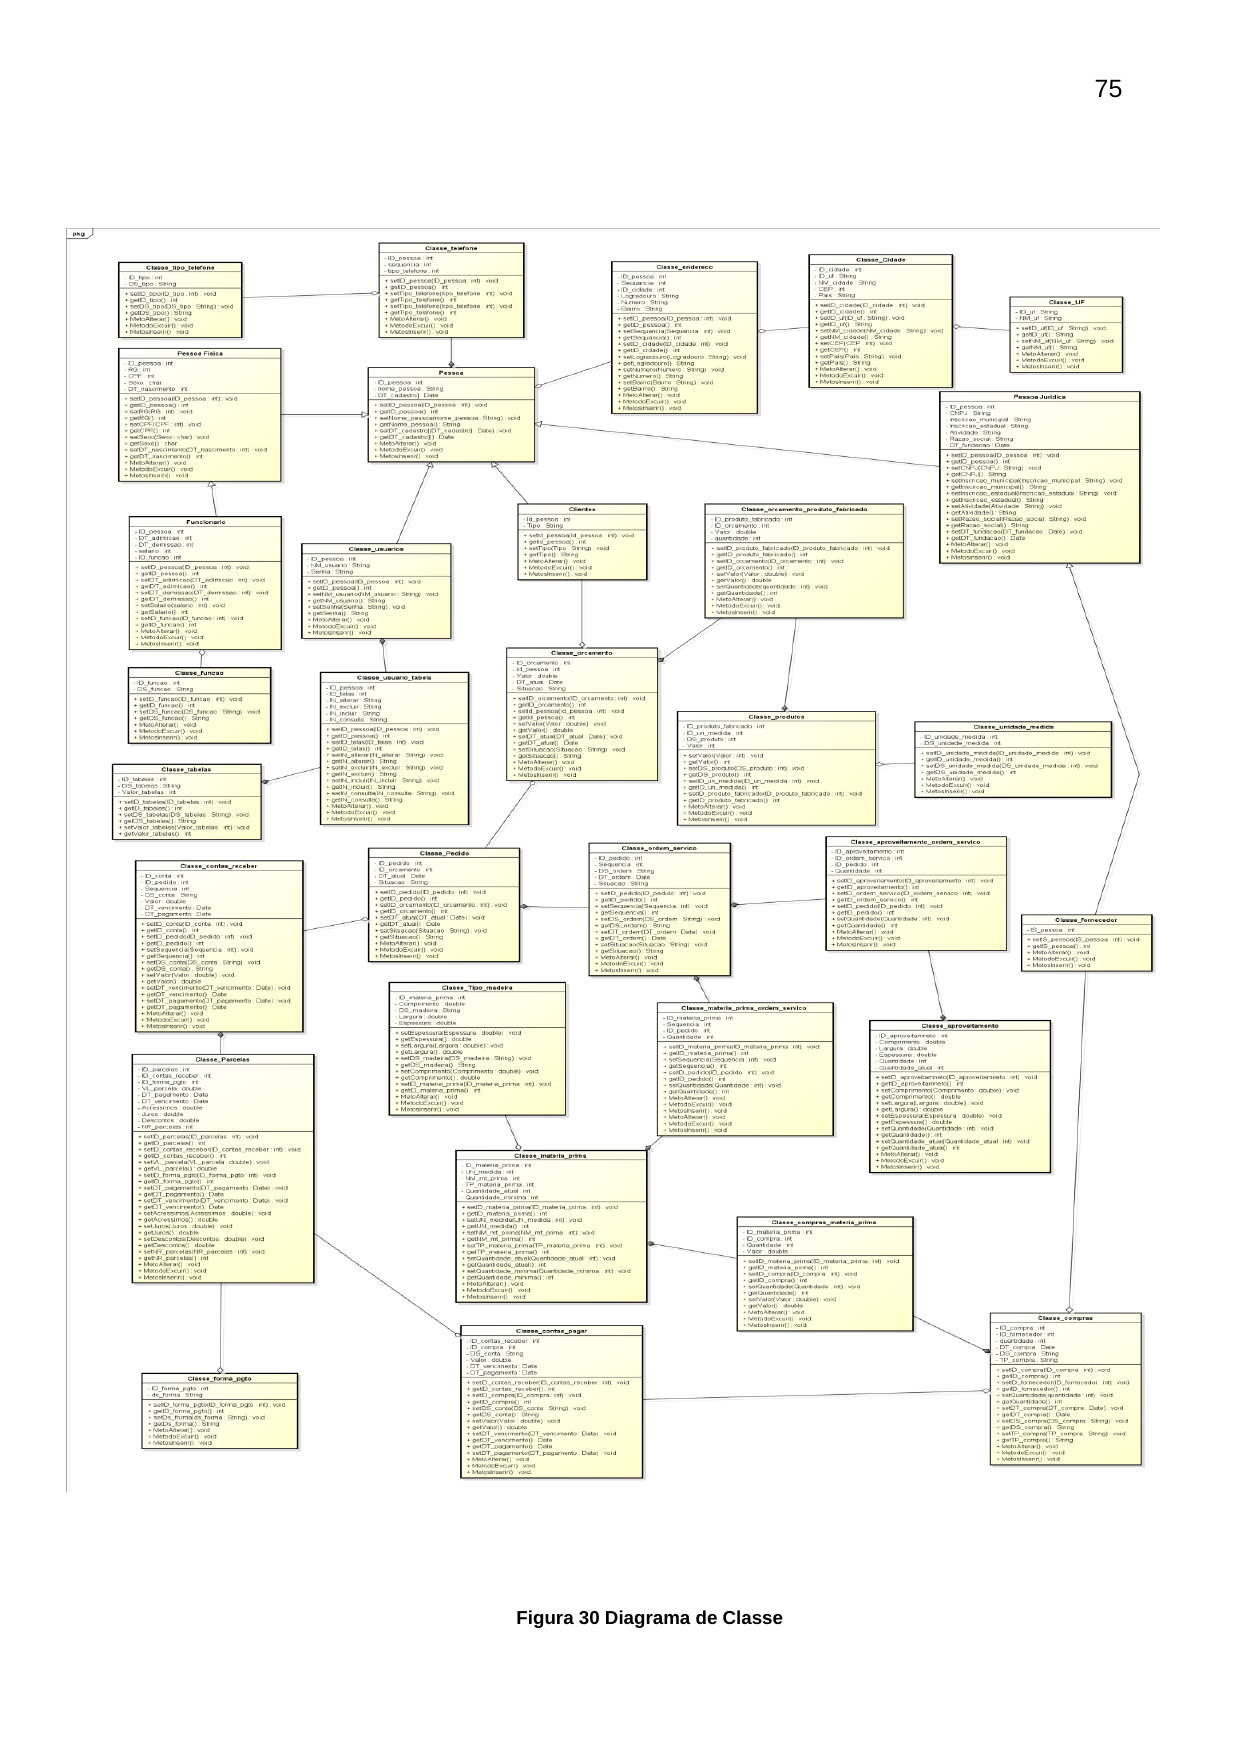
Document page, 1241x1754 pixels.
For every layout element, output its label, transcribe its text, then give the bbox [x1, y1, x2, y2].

picture [66, 227, 1160, 1492]
